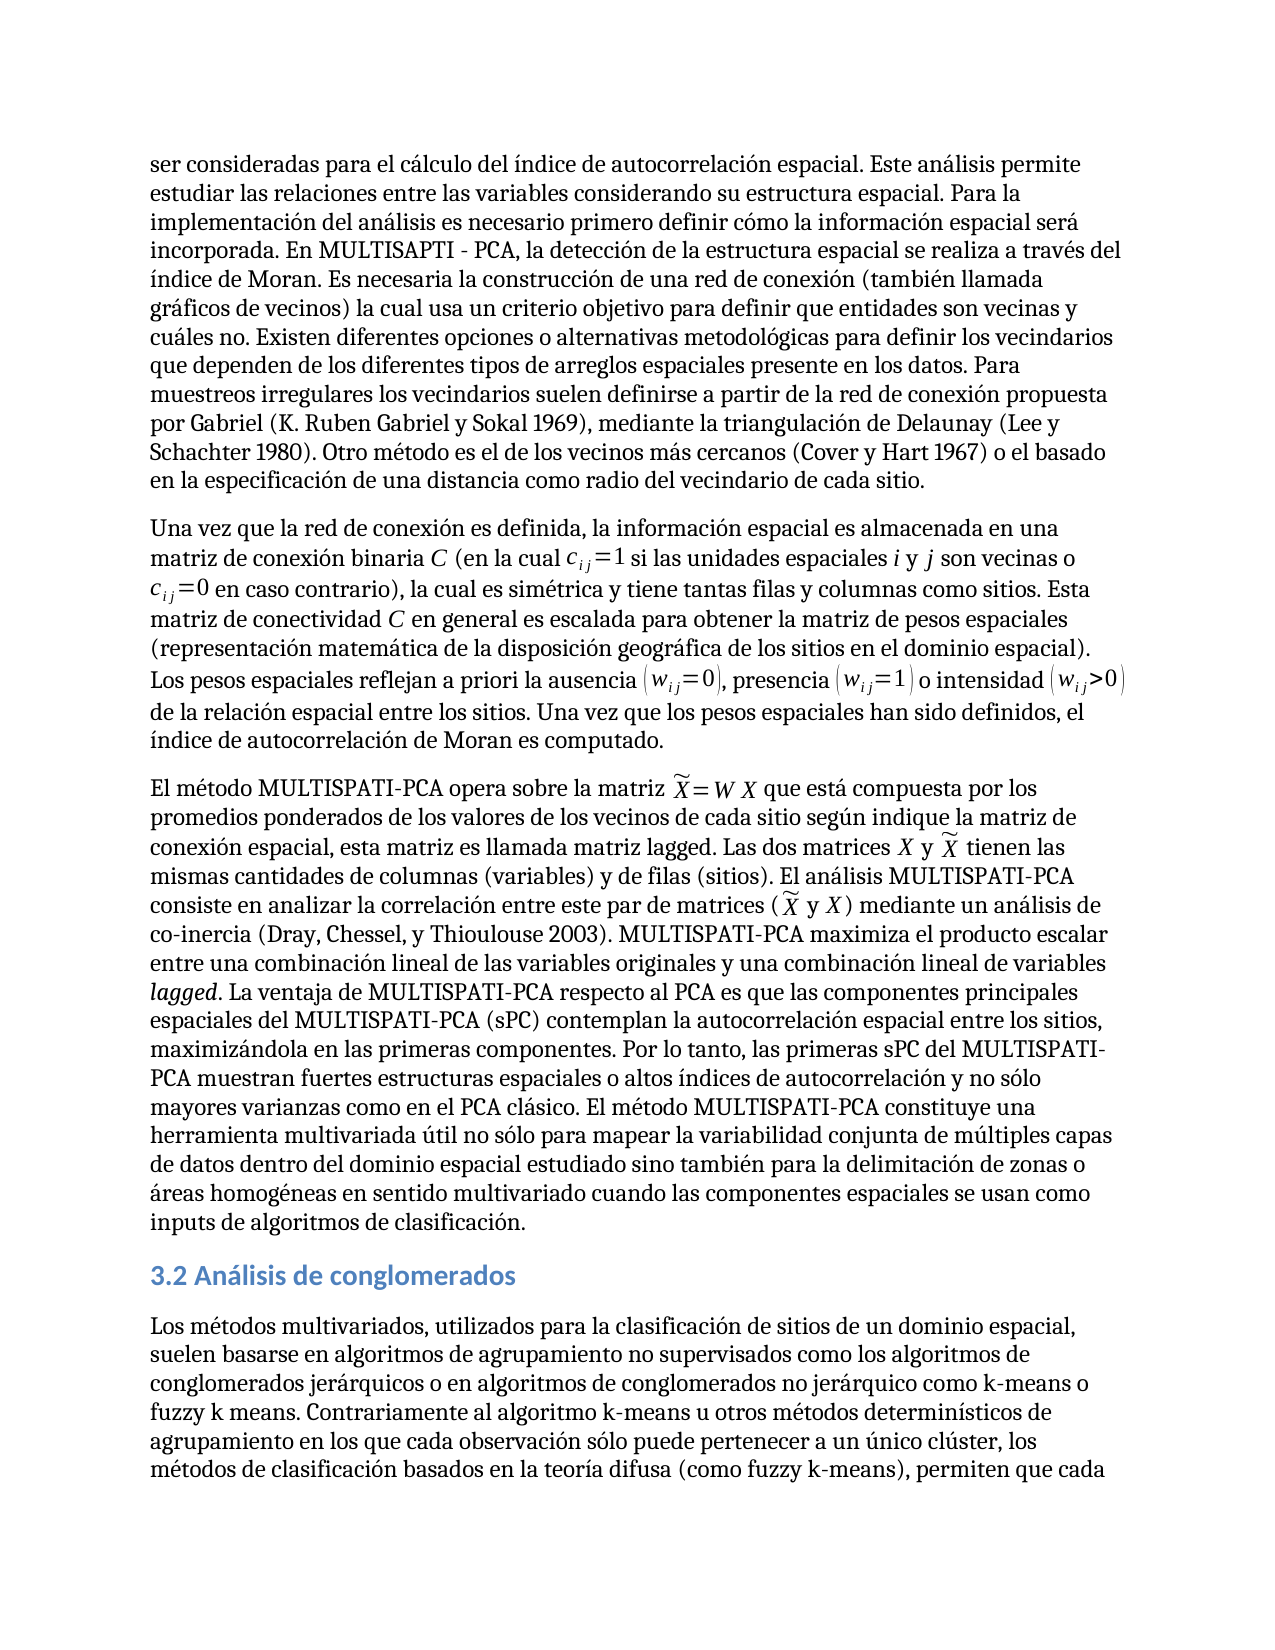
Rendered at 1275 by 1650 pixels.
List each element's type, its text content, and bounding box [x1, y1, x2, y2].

text Una vez que la red de conexión es definida, la información espacial es almacenada en una matriz de conexión binaria (en la cual si las unidades espaciales y son vecinas o en caso contrario), la cual es simétrica y tiene tantas filas y columnas como sitios. Esta matriz de conectividad en general es escalada para obtener la matriz de pesos espaciales (representación matemática de la disposición geográfica de los sitios en el dominio espacial). Los pesos espaciales reflejan a priori la ausencia , presencia o intensidad de la relación espacial entre los sitios. Una vez que los pesos espaciales han sido definidos, el índice de autocorrelación de Moran es computado. [150, 514, 1125, 755]
subtitle 3.2 Análisis de conglomerados [150, 1257, 1125, 1293]
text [150, 1312, 1125, 1484]
text El método MULTISPATI-PCA opera sobre la matriz que está compuesta por los promedios ponderados de los valores de los vecinos de cada sitio según indique la matriz de conexión espacial, esta matriz es llamada matriz lagged. Las dos matrices y tienen las mismas cantidades de columnas (variables) y de filas (sitios). El análisis MULTISPATI-PCA consiste en analizar la correlación entre este par de matrices ( y ) mediante un análisis de co-inercia (Dray, Chessel, y Thioulouse 2003). MULTISPATI-PCA maximiza el producto escalar entre una combinación lineal de las variables originales y una combinación lineal de variables lagged. La ventaja de MULTISPATI-PCA respecto al PCA es que las componentes principales espaciales del MULTISPATI-PCA (sPC) contemplan la autocorrelación espacial entre los sitios, maximizándola en las primeras componentes. Por lo tanto, las primeras sPC del MULTISPATI-PCA muestran fuertes estructuras espaciales o altos índices de autocorrelación y no sólo mayores varianzas como en el PCA clásico. El método MULTISPATI-PCA constituye una herramienta multivariada útil no sólo para mapear la variabilidad conjunta de múltiples capas de datos dentro del dominio espacial estudiado sino también para la delimitación de zonas o áreas homogéneas en sentido multivariado cuando las componentes espaciales se usan como inputs de algoritmos de clasificación. [150, 774, 1125, 1236]
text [150, 150, 1125, 495]
